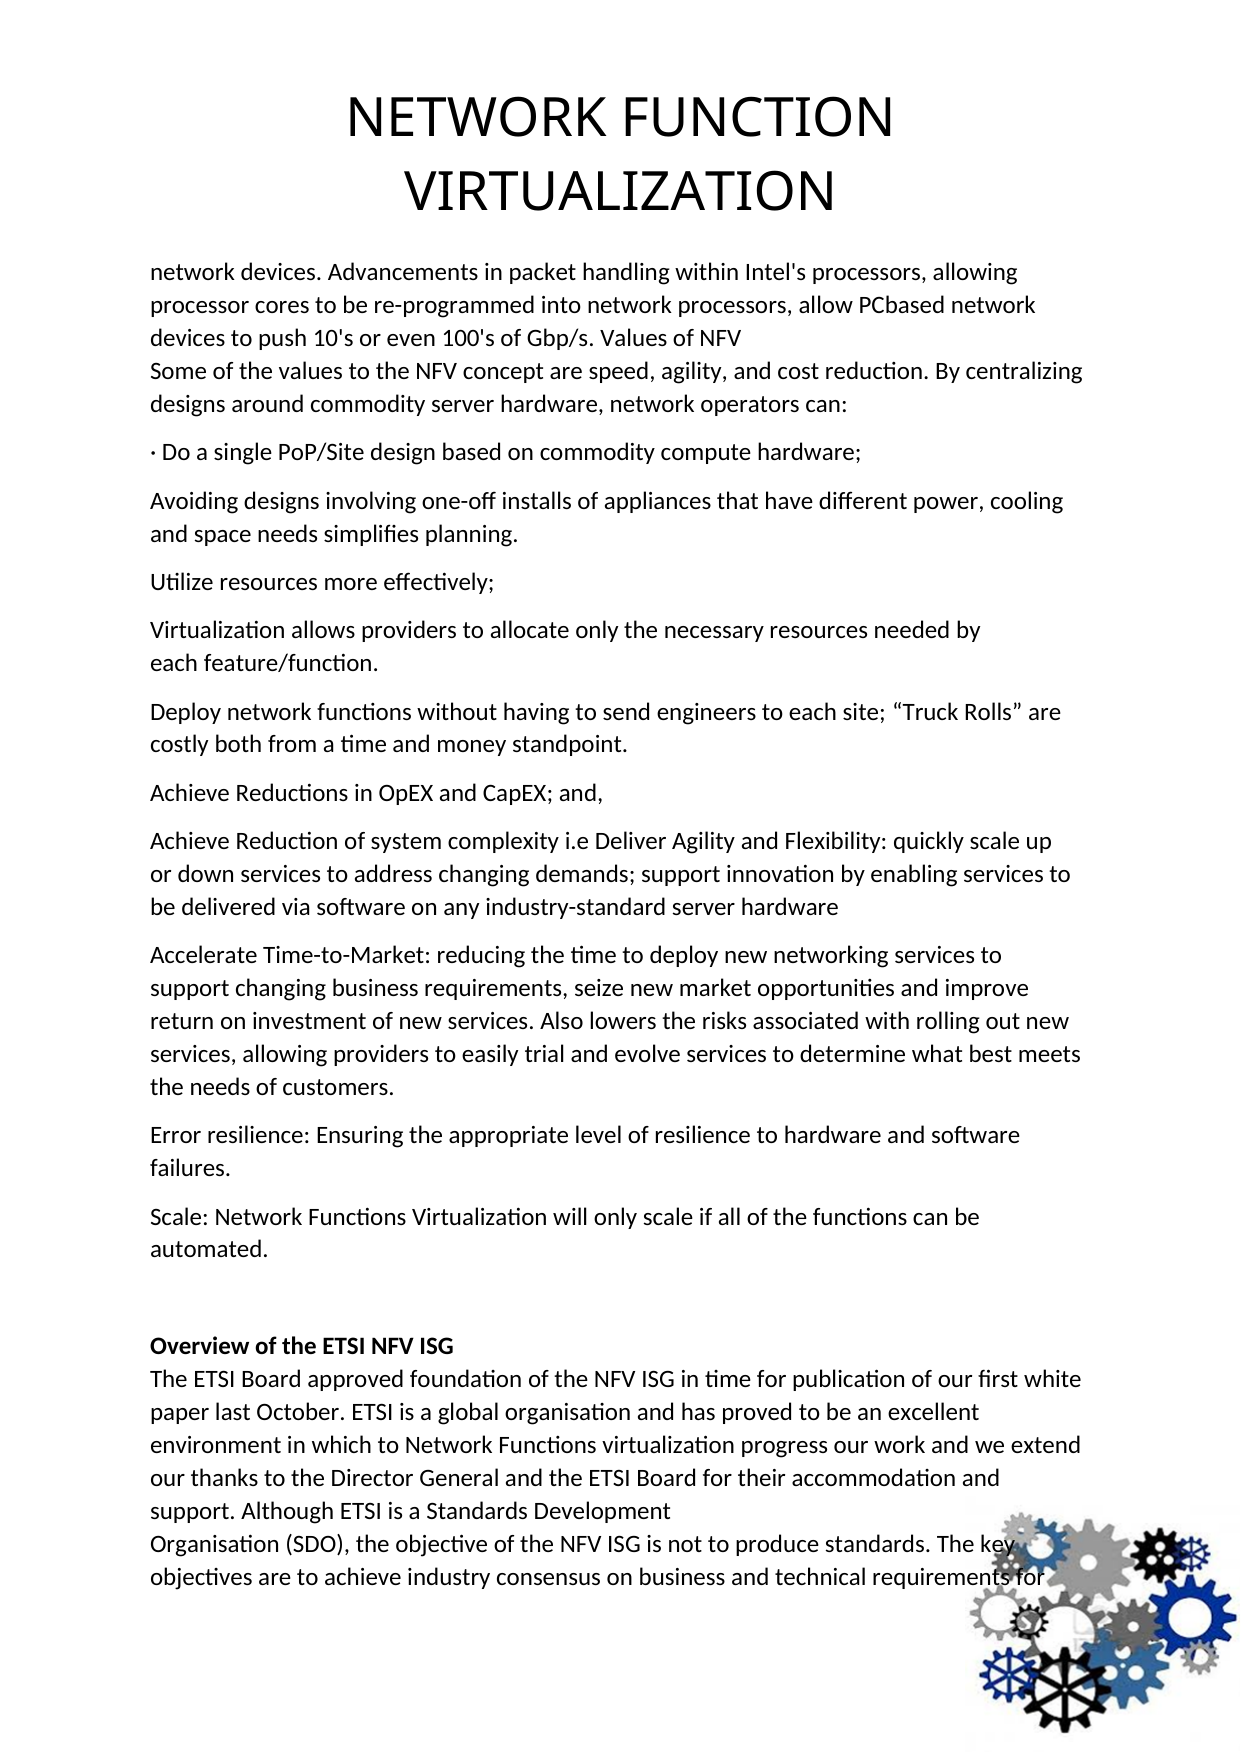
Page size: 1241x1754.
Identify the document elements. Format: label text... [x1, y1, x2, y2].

text Virtualization allows providers to allocate only the necessary resources needed by each feature/function. [150, 614, 1091, 678]
text Achieve Reductions in OpEX and CapEX; and, [150, 777, 1091, 807]
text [150, 1363, 1091, 1591]
picture [965, 1496, 1241, 1752]
text Scale: Network Functions Virtualization will only scale if all of the functions can be automated. [150, 1201, 1091, 1264]
text Accelerate Time-to-Market: reducing the time to deploy new networking services to support changing business requirements, seize new market opportunities and improve return on investment of new services. Also lowers the risks associated with rolling out new services, allowing providers to easily trial and evolve services to determine what best meets the needs of customers. [150, 939, 1091, 1102]
text Deploy network functions without having to send engineers to each site; “Truck Rolls” are costly both from a time and money standpoint. [150, 696, 1091, 759]
text Achieve Reduction of system complexity i.e Deliver Agility and Flexibility: quickly scale up or down services to address changing demands; support innovation by enabling services to be delivered via software on any industry-standard server hardware [150, 825, 1091, 922]
text · Do a single PoP/Site design based on commodity compute hardware; [150, 437, 1091, 467]
text Error resilience: Ensuring the appropriate level of resilience to hardware and software failures. [150, 1119, 1091, 1183]
text Utilize resources more effectively; [150, 566, 1091, 597]
text Overview of the ETSI NFV ISG [150, 1330, 1091, 1361]
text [150, 257, 1091, 419]
text Avoiding designs involving one-off installs of appliances that have different power, cooling and space needs simplifies planning. [150, 485, 1091, 548]
